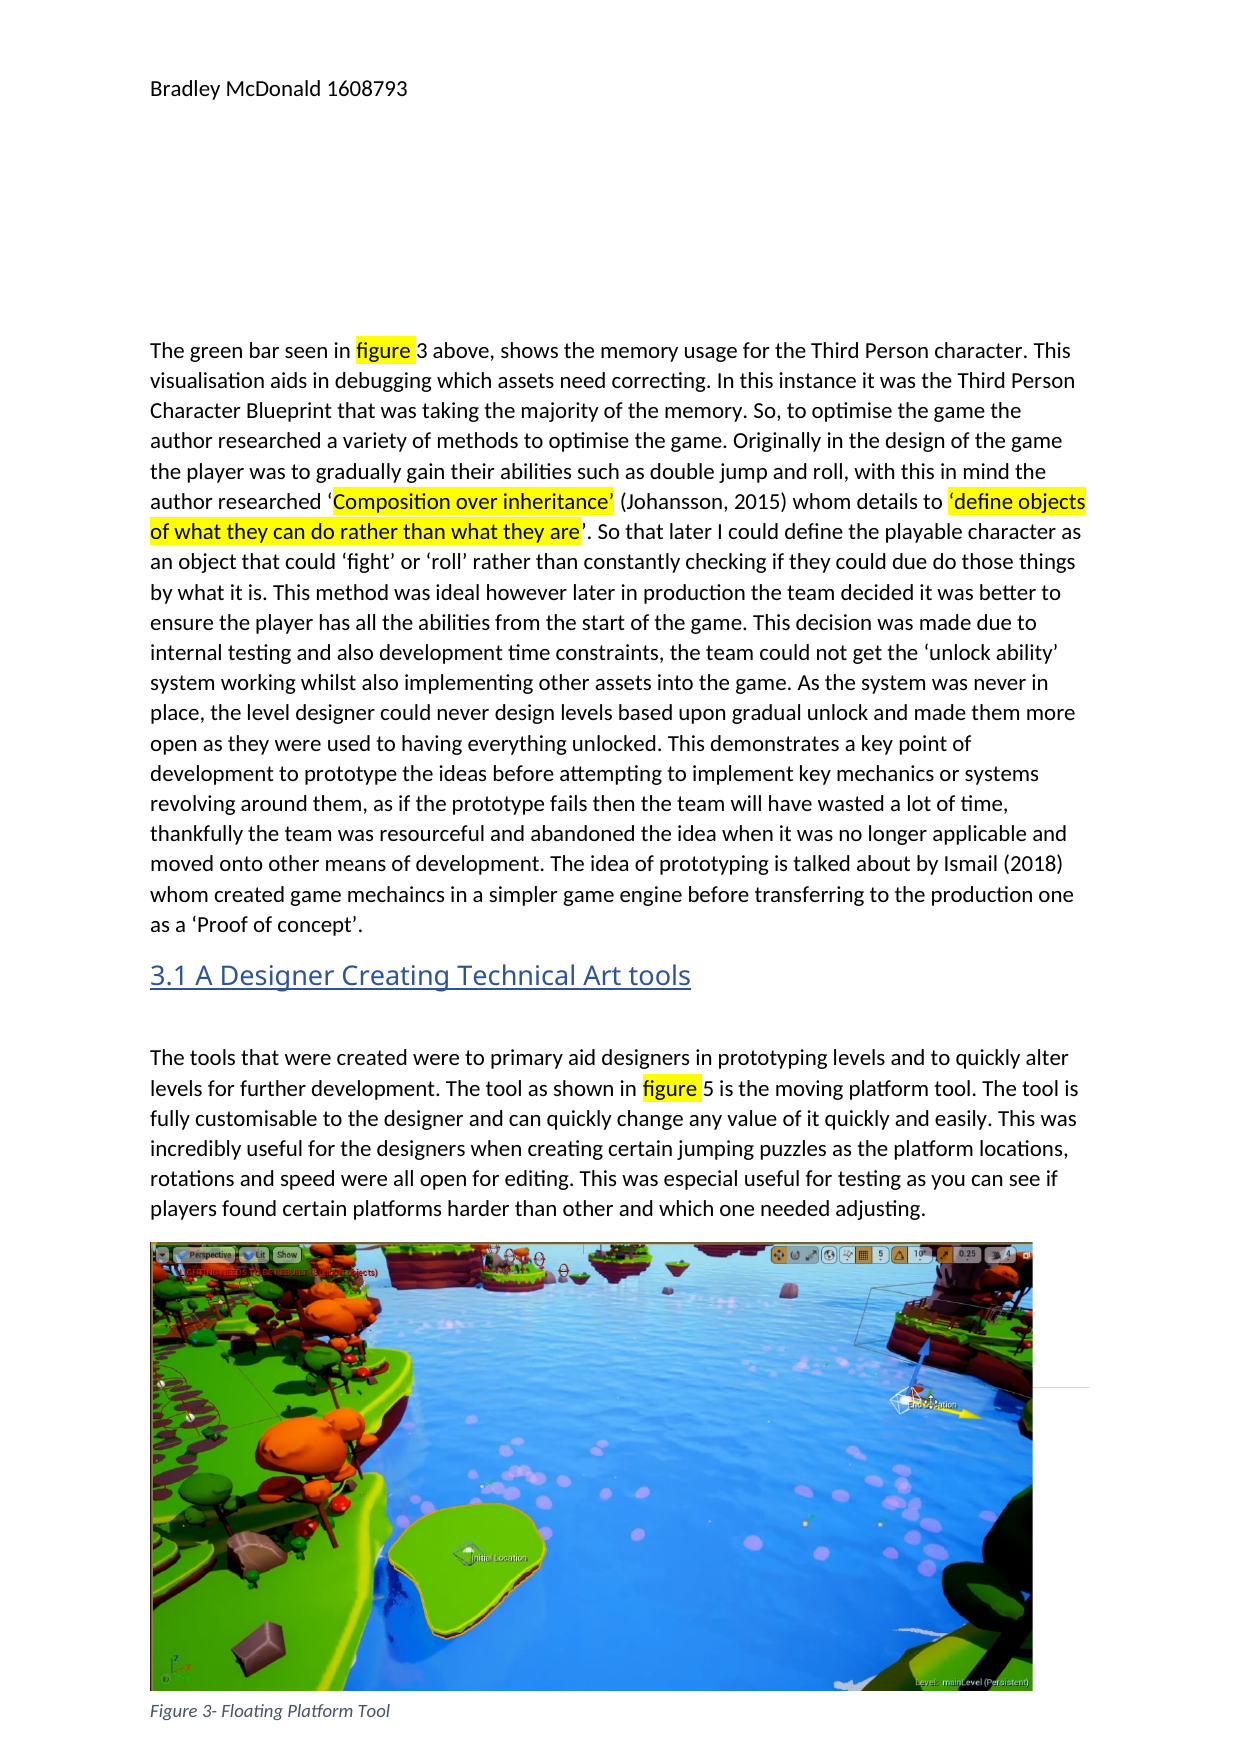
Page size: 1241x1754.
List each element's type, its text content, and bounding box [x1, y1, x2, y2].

text The green bar seen in figure 3 above, shows the memory usage for the Third Person character. This visualisation aids in debugging which assets need correcting. In this instance it was the Third Person Character Blueprint that was taking the majority of the memory. So, to optimise the game the author researched a variety of methods to optimise the game. Originally in the design of the game the player was to gradually gain their abilities such as double jump and roll, with this in mind the author researched ‘Composition over inheritance’ whom details to ‘define objects of what they can do rather than what they are’. So that later I could define the playable character as an object that could ‘fight’ or ‘roll’ rather than constantly checking if they could due do those things by what it is. This method was ideal however later in production the team decided it was better to ensure the player has all the abilities from the start of the game. This decision was made due to internal testing and also development time constraints, the team could not get the ‘unlock ability’ system working whilst also implementing other assets into the game. As the system was never in place, the level designer could never design levels based upon gradual unlock and made them more open as they were used to having everything unlocked. This demonstrates a key point of development to prototype the ideas before attempting to implement key mechanics or systems revolving around them, as if the prototype fails then the team will have wasted a lot of time, thankfully the team was resourceful and abandoned the idea when it was no longer applicable and moved onto other means of development. The idea of prototyping is talked about by Ismail (2018) whom created game mechaincs in a simpler game engine before transferring to the production one as a ‘Proof of concept’. [150, 336, 1090, 938]
text The tools that were created were to primary aid designers in prototyping levels and to quickly alter levels for further development. The tool as shown in figure 5 is the moving platform tool. The tool is fully customisable to the designer and can quickly change any value of it quickly and easily. This was incredibly useful for the designers when creating certain jumping puzzles as the platform locations, rotations and speed were all open for editing. This was especial useful for testing as you can see if players found certain platforms harder than other and which one needed adjusting. [150, 1043, 1090, 1223]
subtitle 3.1 A Designer Creating Technical Art tools [150, 957, 1090, 994]
picture [150, 1242, 1033, 1691]
